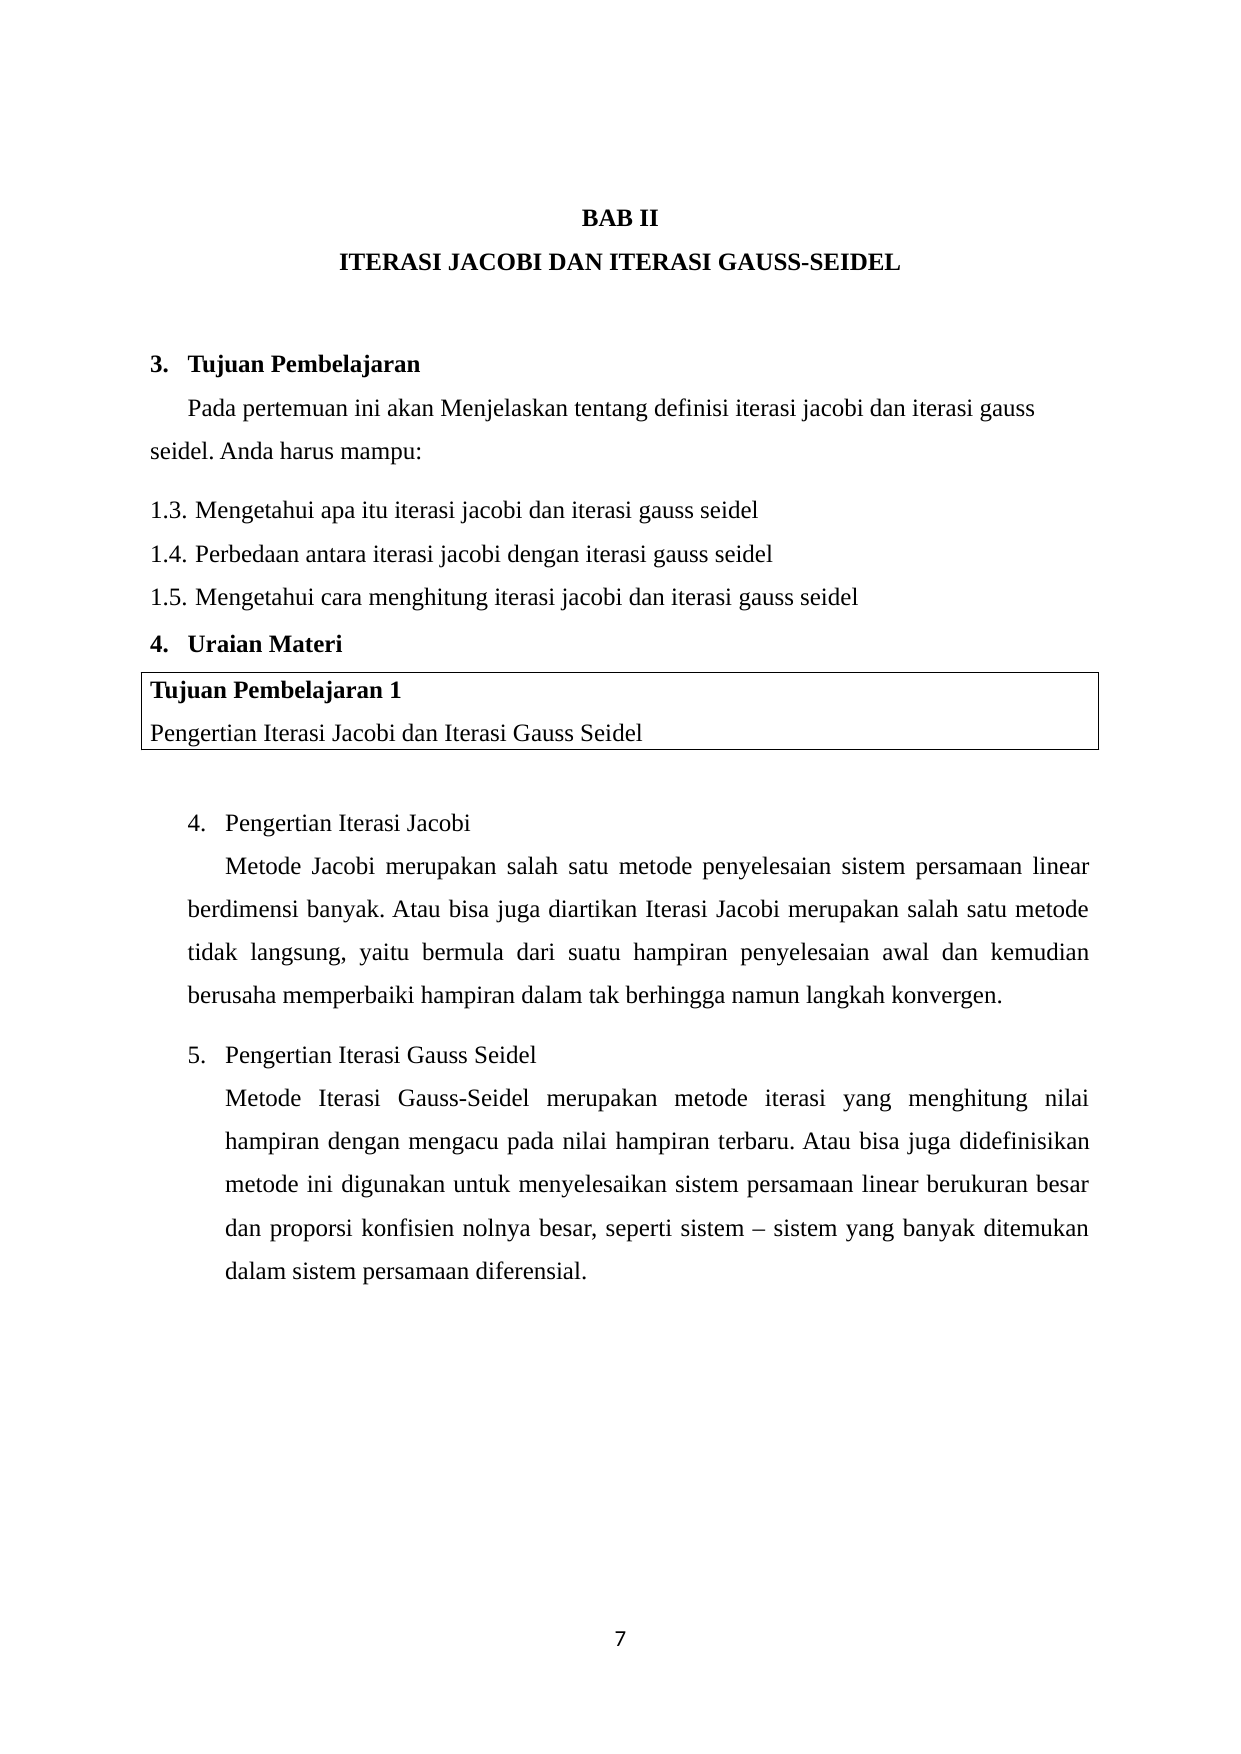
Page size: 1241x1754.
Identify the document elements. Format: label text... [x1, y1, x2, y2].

text Tujuan Pembelajaran 1 [142, 673, 1098, 704]
text BAB II ITERASI JACOBI DAN ITERASI GAUSS-SEIDEL [150, 203, 1090, 275]
list Uraian Materi [150, 629, 1090, 658]
list Mengetahui cara menghitung iterasi jacobi dan iterasi gauss seidel [150, 582, 1090, 611]
list Mengetahui apa itu iterasi jacobi dan iterasi gauss seidel [150, 496, 1090, 524]
text Metode Iterasi Gauss-Seidel merupakan metode iterasi yang menghitung nilai hampiran dengan mengacu pada nilai hampiran terbaru. Atau bisa juga didefinisikan metode ini digunakan untuk menyelesaikan sistem persamaan linear berukuran besar dan proporsi konfisien nolnya besar, seperti sistem – sistem yang banyak ditemukan dalam sistem persamaan diferensial. [225, 1083, 1090, 1284]
list Pengertian Iterasi Gauss Seidel [187, 1040, 1090, 1069]
text Metode Jacobi merupakan salah satu metode penyelesaian sistem persamaan linear berdimensi banyak. Atau bisa juga diartikan Iterasi Jacobi merupakan salah satu metode tidak langsung, yaitu bermula dari suatu hampiran penyelesaian awal dan kemudian berusaha memperbaiki hampiran dalam tak berhingga namun langkah konvergen. [187, 851, 1090, 1009]
list Tujuan Pembelajaran [150, 349, 1090, 378]
list Pengertian Iterasi Jacobi [187, 808, 1090, 837]
text Pengertian Iterasi Jacobi dan Iterasi Gauss Seidel [142, 715, 1098, 749]
text Pada pertemuan ini akan Menjelaskan tentang definisi iterasi jacobi dan iterasi gauss seidel. Anda harus mampu: [150, 393, 1090, 464]
list Perbedaan antara iterasi jacobi dengan iterasi gauss seidel [150, 539, 1090, 567]
